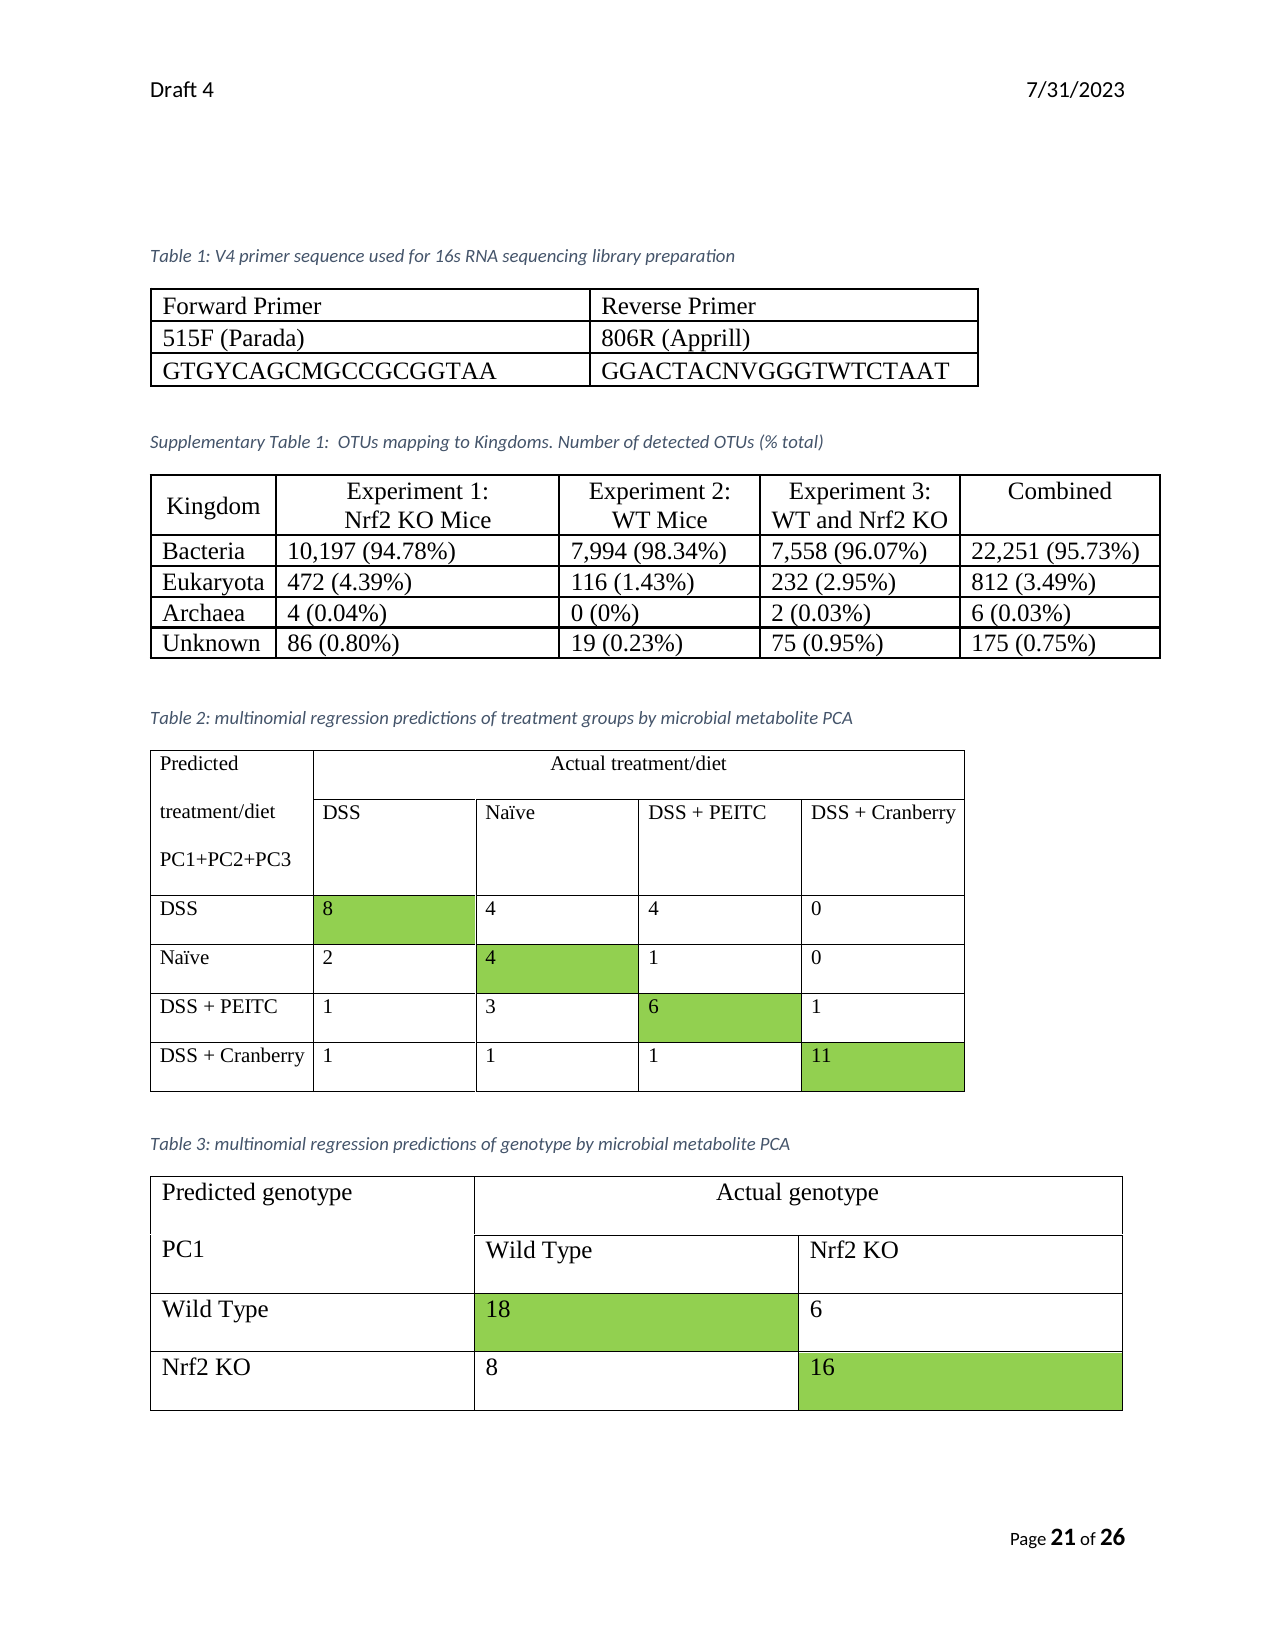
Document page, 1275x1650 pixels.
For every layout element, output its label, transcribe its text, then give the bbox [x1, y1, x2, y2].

table_cell Archaea [152, 598, 275, 626]
table_cell 232 (2.95%) [761, 567, 959, 596]
table_cell 6 (0.03%) [961, 598, 1159, 626]
table_cell 0 (0%) [560, 598, 759, 626]
text Supplementary Table 1: OTUs mapping to Kingdoms. Number of detected OTUs (% total) [150, 431, 1125, 453]
table_header Forward Primer [152, 290, 589, 320]
table_cell 515F (Parada) [152, 322, 589, 352]
table_cell 4 (0.04%) [277, 598, 558, 626]
table_cell 7,558 (96.07%) [761, 536, 959, 565]
table_cell 175 (0.75%) [961, 629, 1159, 657]
table_cell 7,994 (98.34%) [560, 536, 759, 565]
table_header Kingdom [152, 476, 275, 534]
table_header Experiment 3: WT and Nrf2 KO [761, 476, 959, 534]
text Table 2: multinomial regression predictions of treatment groups by microbial metabolite PCA [150, 706, 1125, 729]
table_cell Eukaryota [152, 567, 275, 596]
table_cell 10,197 (94.78%) [277, 536, 558, 565]
table_cell 116 (1.43%) [560, 567, 759, 596]
table_cell 86 (0.80%) [277, 629, 558, 657]
table_cell 75 (0.95%) [761, 629, 959, 657]
table_header Reverse Primer [591, 290, 977, 320]
table_cell Bacteria [152, 536, 275, 565]
table_header Experiment 1: Nrf2 KO Mice [277, 476, 558, 534]
table_cell 19 (0.23%) [560, 629, 759, 657]
table_cell 812 (3.49%) [961, 567, 1159, 596]
table_header Combined [961, 476, 1159, 534]
table_cell 22,251 (95.73%) [961, 536, 1159, 565]
table_cell Unknown [152, 629, 275, 657]
table_cell GGACTACNVGGGTWTCTAAT [591, 354, 977, 385]
text Table 1: V4 primer sequence used for 16s RNA sequencing library preparation [150, 244, 1125, 267]
text Table 3: multinomial regression predictions of genotype by microbial metabolite PCA [150, 1132, 1125, 1155]
table_cell 806R (Apprill) [591, 322, 977, 352]
table_cell 2 (0.03%) [761, 598, 959, 626]
table_cell GTGYCAGCMGCCGCGGTAA [152, 354, 589, 385]
table_cell 472 (4.39%) [277, 567, 558, 596]
table_header Experiment 2: WT Mice [560, 476, 759, 534]
